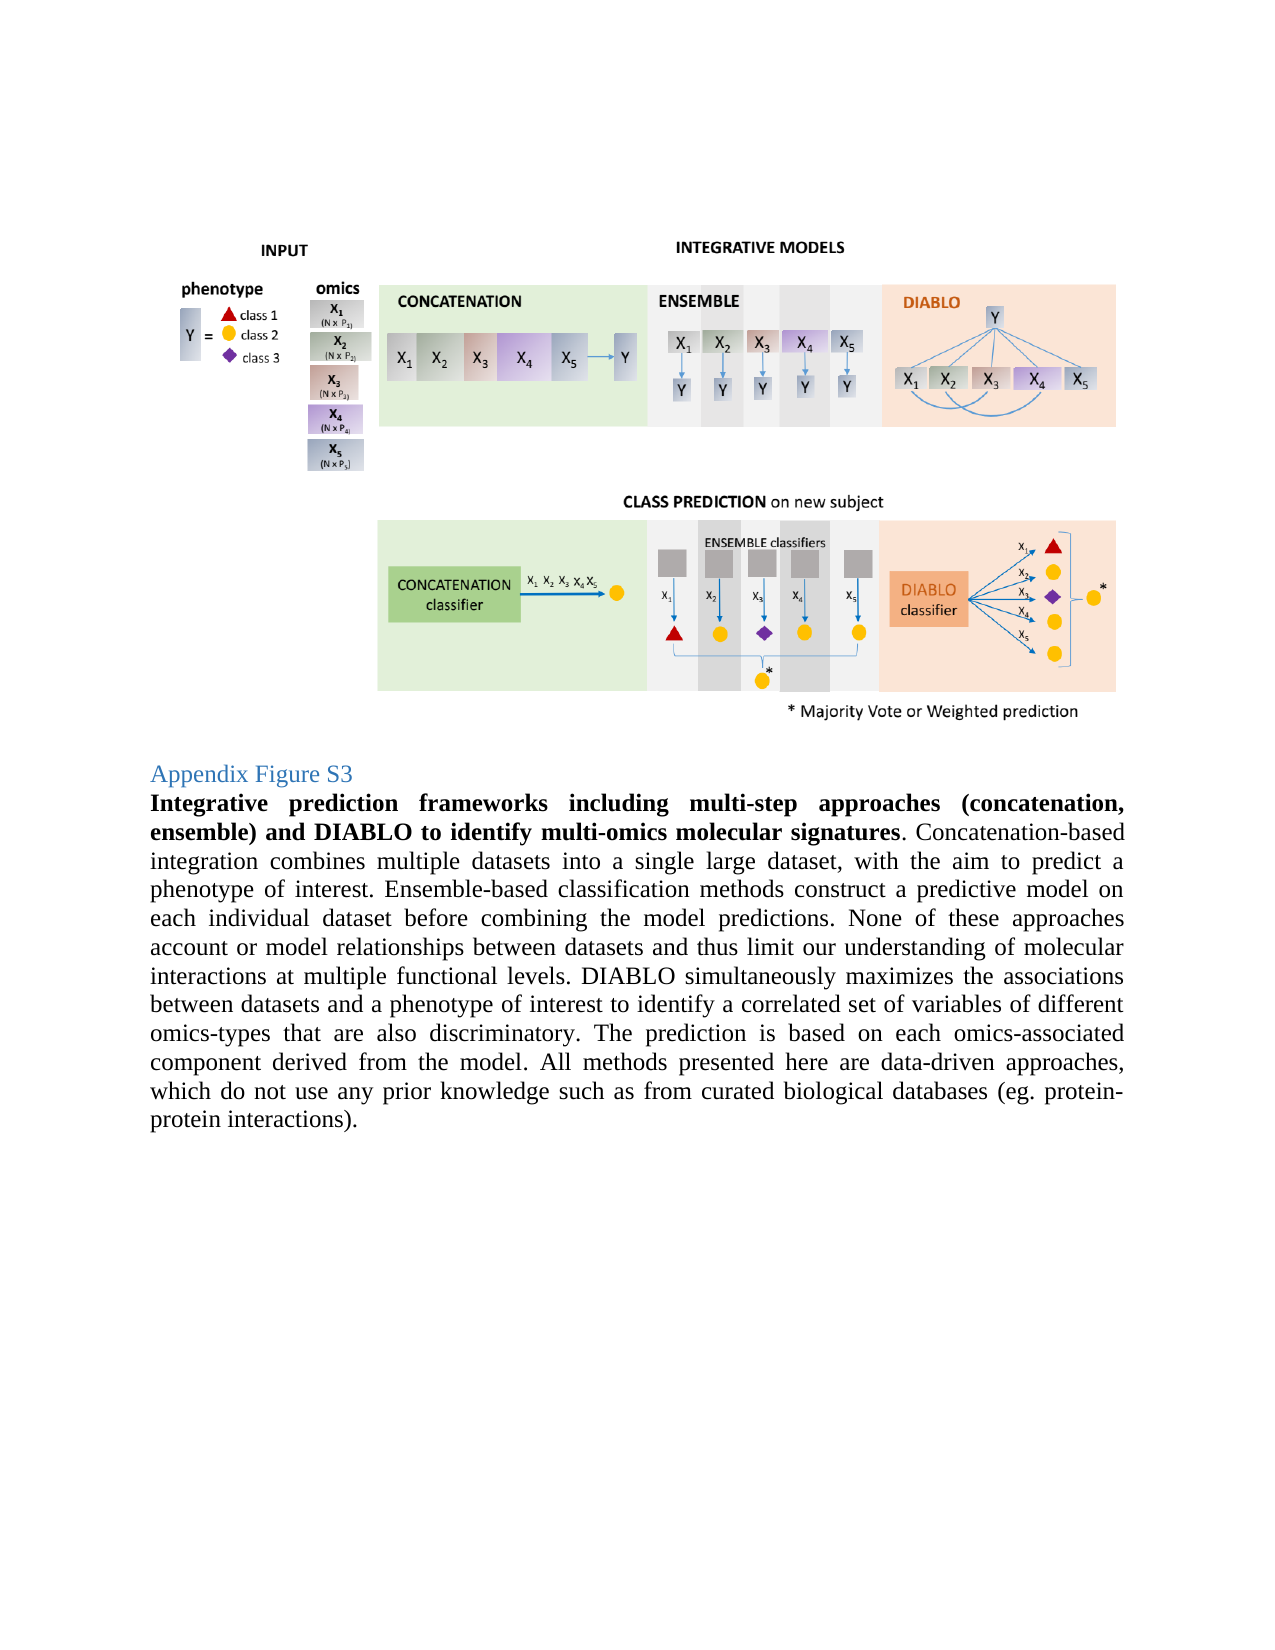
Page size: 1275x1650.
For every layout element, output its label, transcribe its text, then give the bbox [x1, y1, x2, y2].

text Integrative prediction frameworks including multi-step approaches (concatenation, ensemble) and DIABLO to identify multi-omics molecular signatures. Concatenation-based integration combines multiple datasets into a single large dataset, with the aim to predict a phenotype of interest. Ensemble-based classification methods construct a predictive model on each individual dataset before combining the model predictions. None of these approaches account or model relationships between datasets and thus limit our understanding of molecular interactions at multiple functional levels. DIABLO simultaneously maximizes the associations between datasets and a phenotype of interest to identify a correlated set of variables of different omics-types that are also discriminatory. The prediction is based on each omics-associated component derived from the model. All methods presented here are data-driven approaches, which do not use any prior knowledge such as from curated biological databases (eg. protein-protein interactions). [150, 788, 1125, 1133]
subtitle Appendix Figure S3 [150, 759, 1125, 788]
